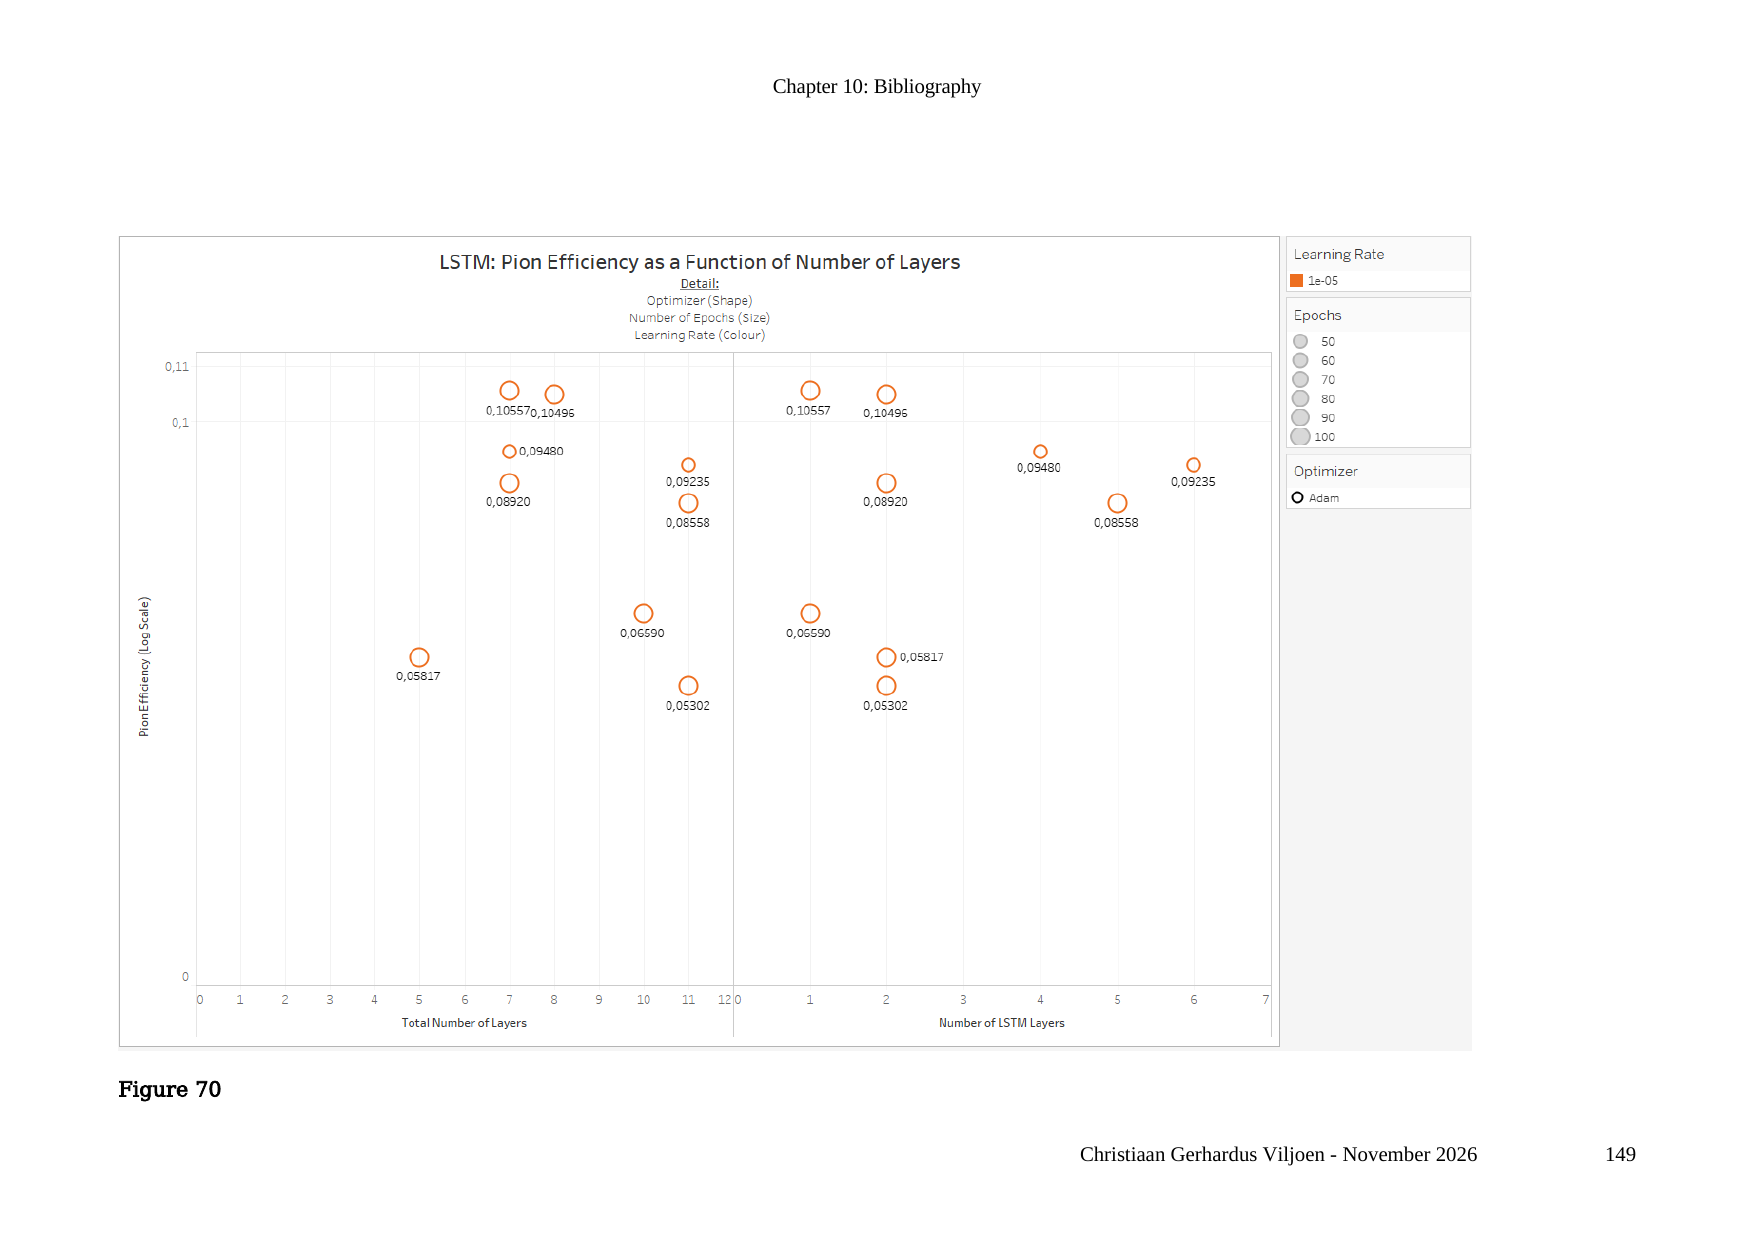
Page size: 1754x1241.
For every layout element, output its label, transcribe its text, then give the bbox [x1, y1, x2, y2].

text Figure [118, 1076, 1636, 1101]
picture [118, 236, 1472, 1051]
